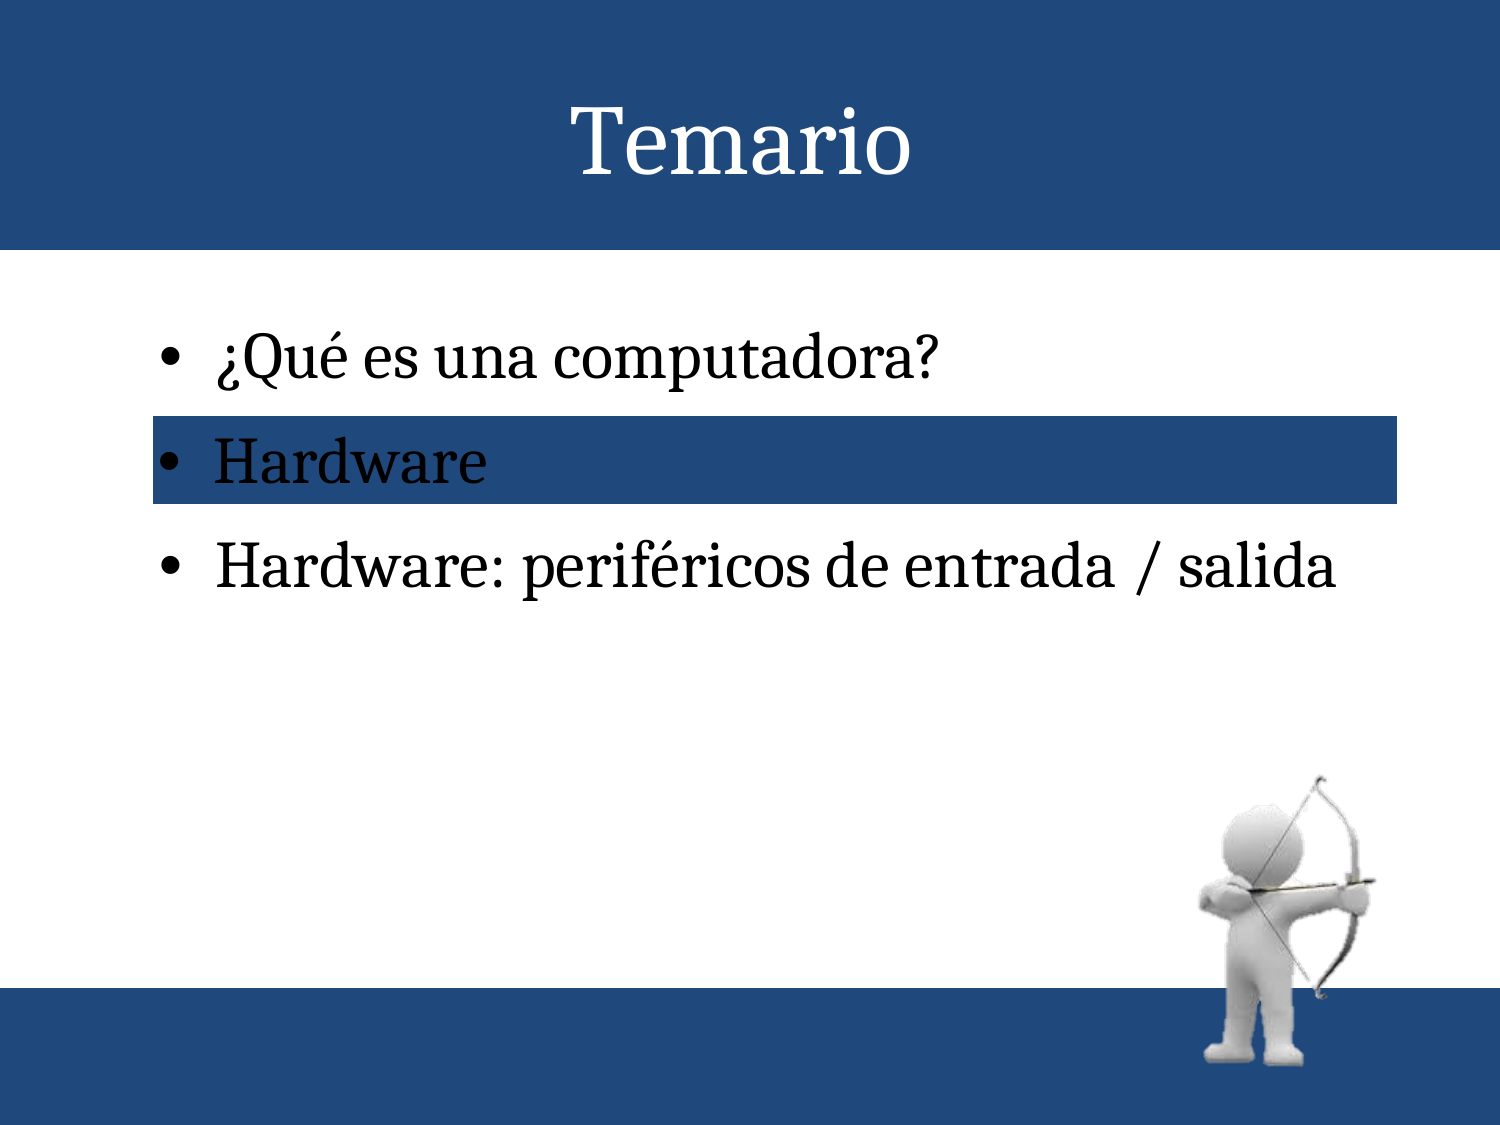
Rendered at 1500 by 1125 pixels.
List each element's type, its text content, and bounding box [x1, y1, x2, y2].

picture [1112, 768, 1432, 1088]
list Hardware [157, 421, 1393, 500]
list Hardware: periféricos de entrada / salida [159, 525, 1393, 604]
list ¿Qué es una computadora? [159, 316, 1393, 396]
